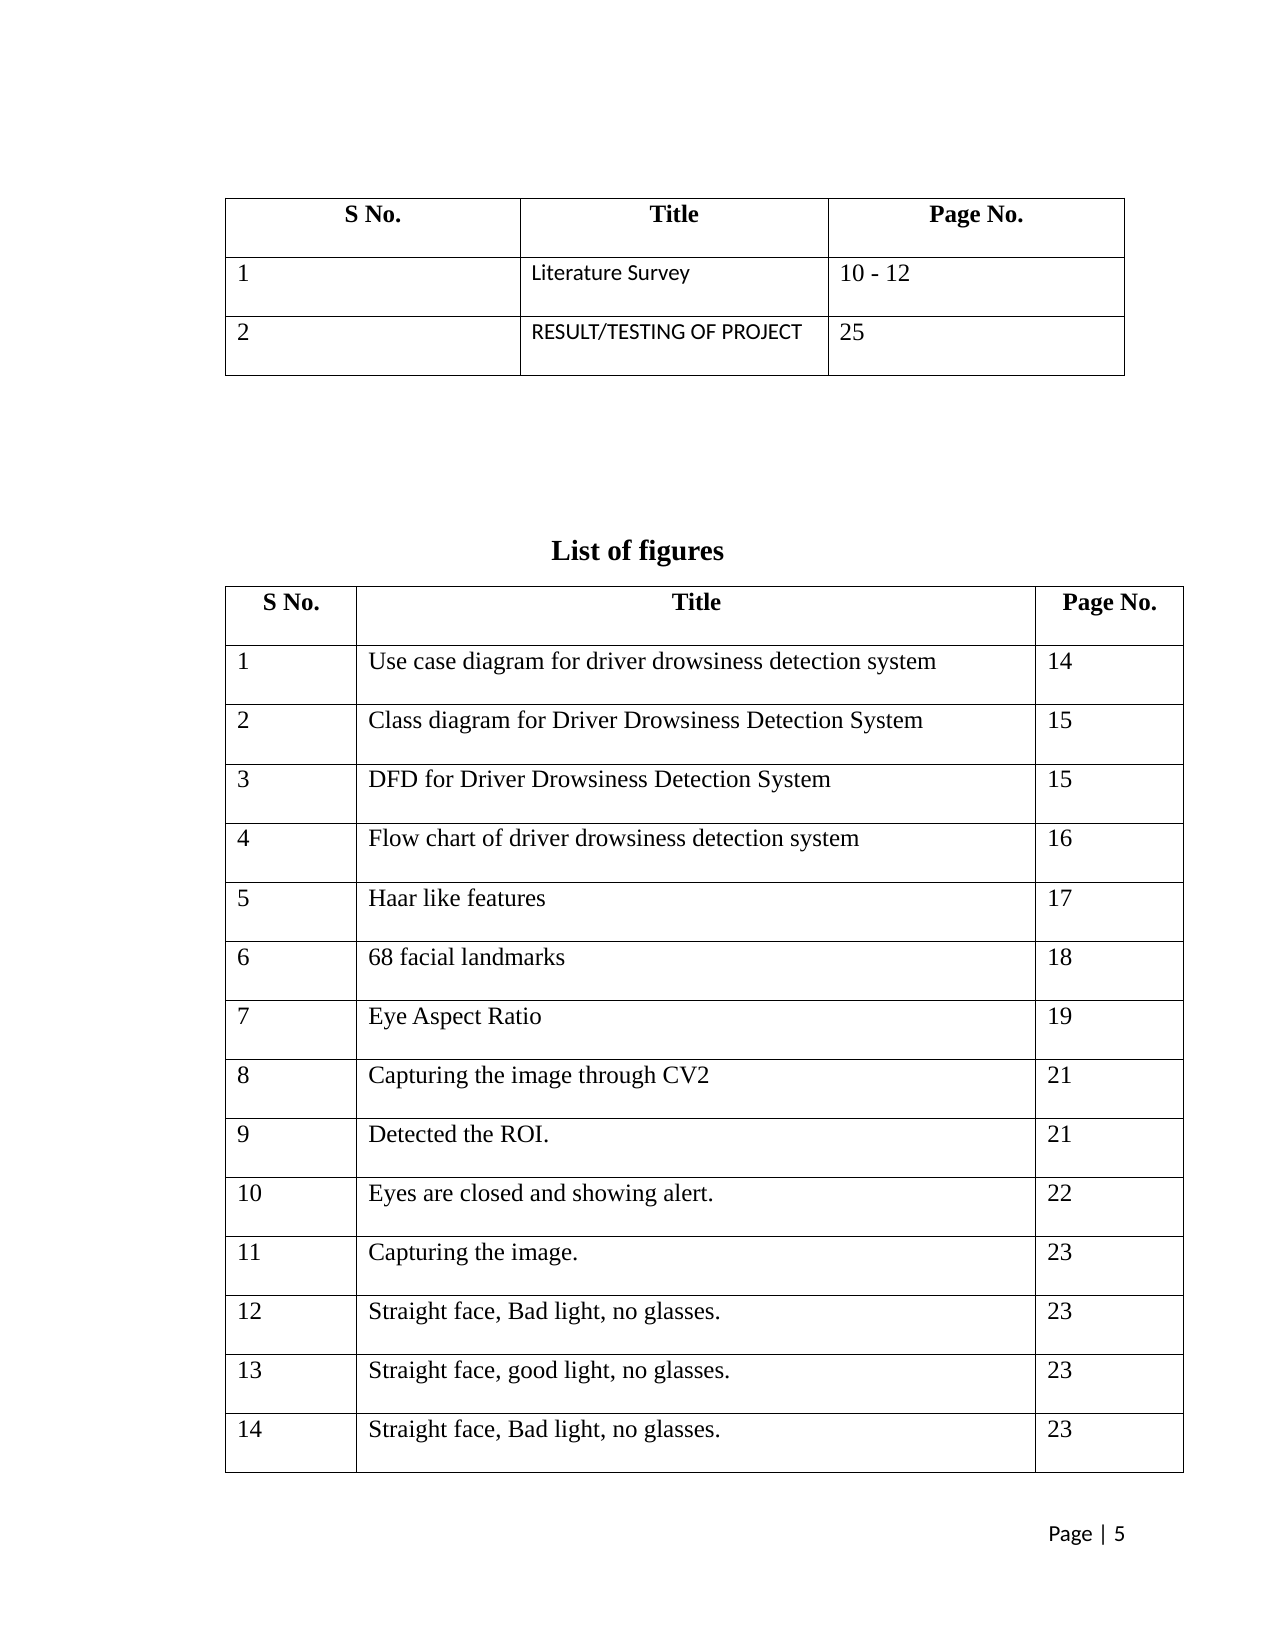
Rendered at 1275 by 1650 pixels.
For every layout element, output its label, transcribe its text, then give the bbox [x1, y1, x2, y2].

table_cell 25 [829, 317, 1124, 375]
table_cell Eyes are closed and showing alert. [357, 1178, 1035, 1236]
table_header Title [357, 587, 1035, 645]
table_cell 1 [226, 258, 520, 316]
table_cell 1 [226, 646, 356, 704]
table_cell 14 [1036, 646, 1183, 704]
table_cell Haar like features [357, 883, 1035, 941]
table_cell Capturing the image. [357, 1237, 1035, 1295]
table_cell 10 [226, 1178, 356, 1236]
table_cell 11 [226, 1237, 356, 1295]
table_cell 6 [226, 942, 356, 1000]
table_cell 16 [1036, 824, 1183, 882]
table_cell 2 [226, 705, 356, 763]
table_header Page No. [829, 199, 1124, 257]
table_cell 19 [1036, 1001, 1183, 1059]
table_header S No. [226, 199, 520, 257]
table_cell RESULT/TESTING OF PROJECT [521, 317, 828, 375]
table_header S No. [226, 587, 356, 645]
table_cell 22 [1036, 1178, 1183, 1236]
table_header Page No. [1036, 587, 1183, 645]
table_cell 5 [226, 883, 356, 941]
table_cell 21 [1036, 1119, 1183, 1177]
table_cell 8 [226, 1060, 356, 1118]
table_cell Straight face, good light, no glasses. [357, 1355, 1035, 1413]
table_cell 23 [1036, 1237, 1183, 1295]
table_cell 9 [226, 1119, 356, 1177]
table_cell 15 [1036, 705, 1183, 763]
table_cell Class diagram for Driver Drowsiness Detection System [357, 705, 1035, 763]
table_cell 18 [1036, 942, 1183, 1000]
table_cell 23 [1036, 1414, 1183, 1472]
table_cell Use case diagram for driver drowsiness detection system [357, 646, 1035, 704]
table_cell 4 [226, 824, 356, 882]
table_cell Capturing the image through CV2 [357, 1060, 1035, 1118]
table_cell 2 [226, 317, 520, 375]
table_cell 3 [226, 765, 356, 822]
table_cell 21 [1036, 1060, 1183, 1118]
table_cell DFD for Driver Drowsiness Detection System [357, 765, 1035, 822]
table_cell 17 [1036, 883, 1183, 941]
table_cell 14 [226, 1414, 356, 1472]
table_cell 68 facial landmarks [357, 942, 1035, 1000]
table_cell 15 [1036, 765, 1183, 822]
table_cell 10 - 12 [829, 258, 1124, 316]
table_header Title [521, 199, 828, 257]
table_cell Straight face, Bad light, no glasses. [357, 1414, 1035, 1472]
table_cell 23 [1036, 1296, 1183, 1354]
table_cell Eye Aspect Ratio [357, 1001, 1035, 1059]
table_cell 13 [226, 1355, 356, 1413]
table_cell 23 [1036, 1355, 1183, 1413]
table_cell Straight face, Bad light, no glasses. [357, 1296, 1035, 1354]
text List of figures [150, 533, 1125, 567]
table_cell Flow chart of driver drowsiness detection system [357, 824, 1035, 882]
table_cell 7 [226, 1001, 356, 1059]
table_cell Literature Survey [521, 258, 828, 316]
table_cell 12 [226, 1296, 356, 1354]
table_cell Detected the ROI. [357, 1119, 1035, 1177]
